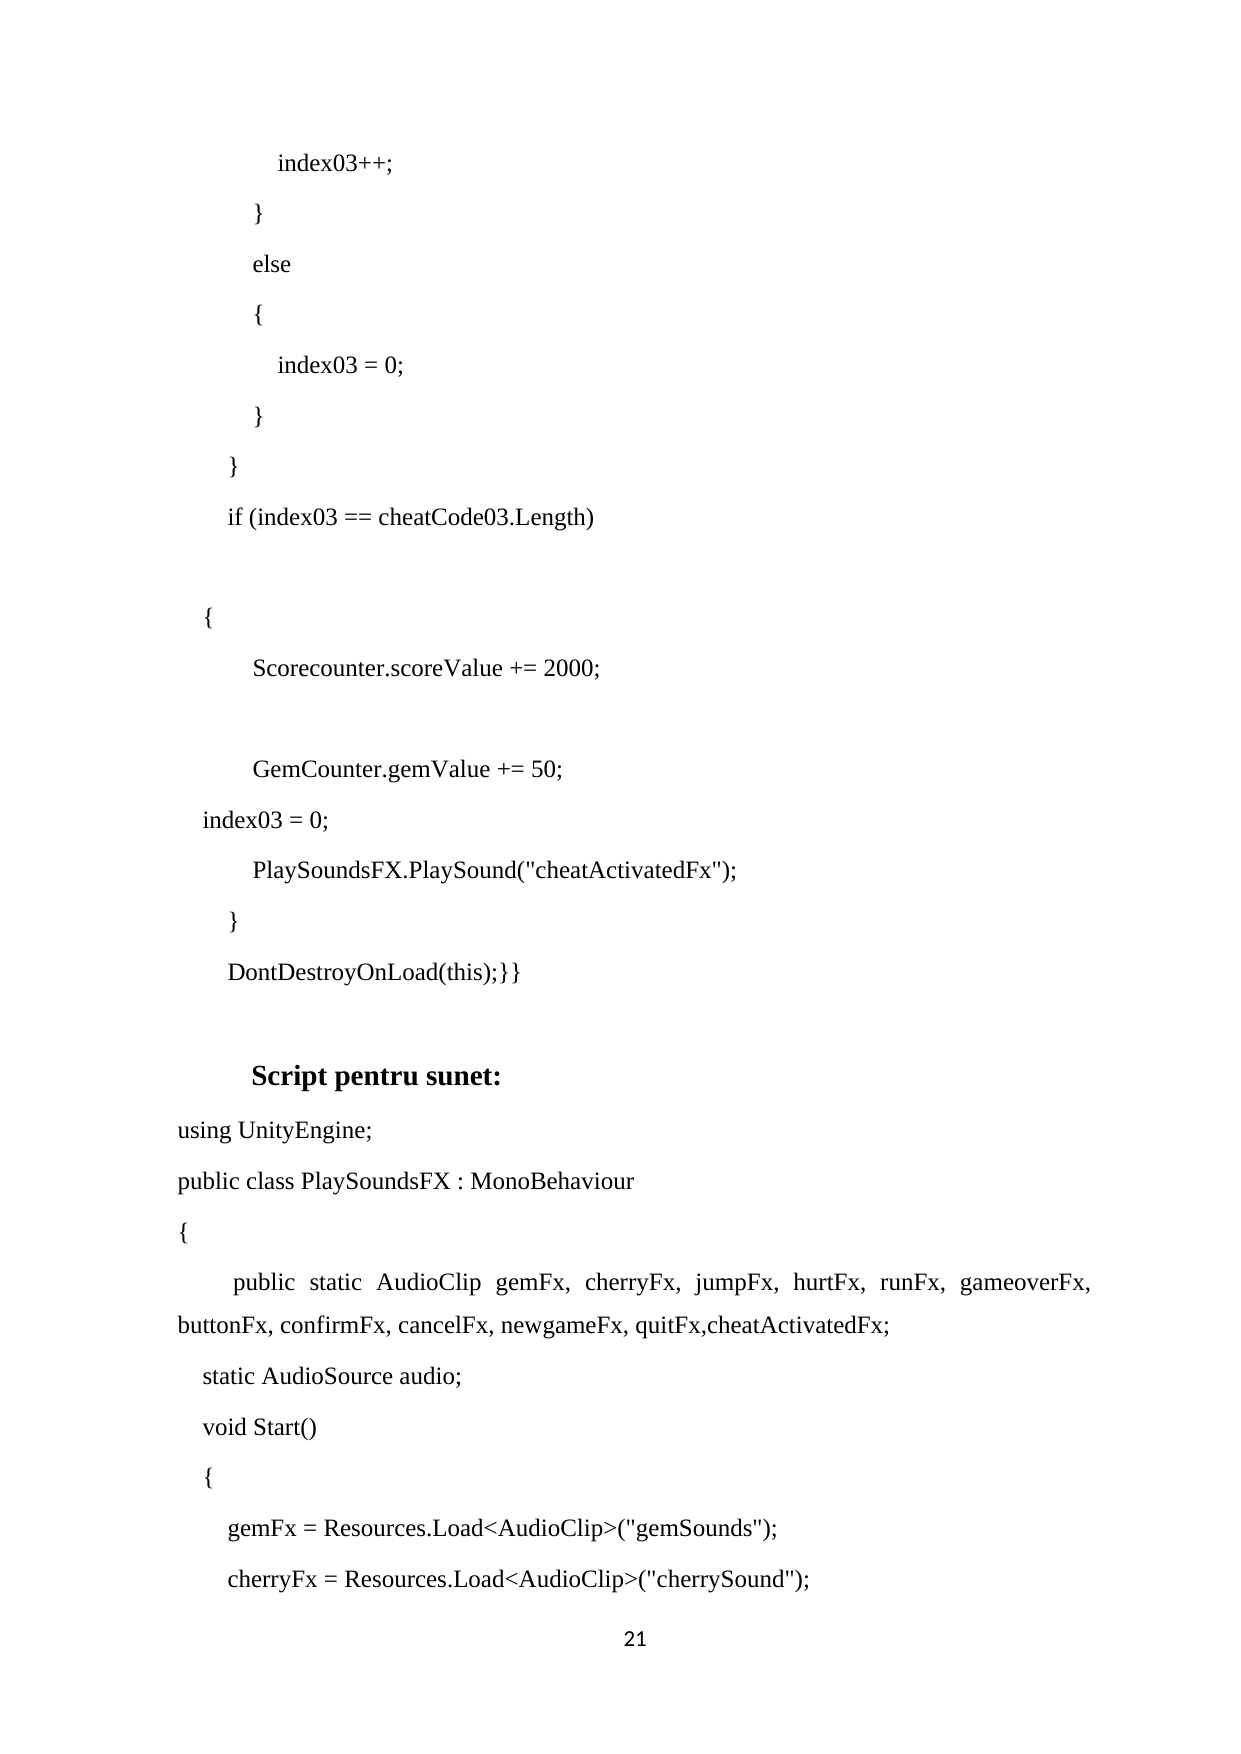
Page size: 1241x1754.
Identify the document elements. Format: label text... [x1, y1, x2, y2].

text static AudioSource audio; [177, 1361, 1092, 1390]
text } [177, 906, 1092, 935]
text { [177, 602, 1092, 631]
text if (index03 == cheatCode03.Length) [177, 502, 1092, 531]
text GemCounter.gemValue += 50; [177, 754, 1092, 783]
text { [177, 1462, 1092, 1491]
text index03 = 0; [177, 350, 1092, 379]
text { [177, 1217, 1092, 1246]
text Scorecounter.scoreValue += 2000; [177, 653, 1092, 682]
text PlaySoundsFX.PlaySound("cheatActivatedFx"); [177, 855, 1092, 884]
text cherryFx = Resources.Load<AudioClip>("cherrySound"); [177, 1564, 1092, 1592]
text gemFx = Resources.Load<AudioClip>("gemSounds"); [177, 1513, 1092, 1542]
text public class PlaySoundsFX : MonoBehaviour [177, 1166, 1092, 1195]
text public static AudioClip gemFx, cherryFx, jumpFx, hurtFx, runFx, gameoverFx, buttonFx, confirmFx, cancelFx, newgameFx, quitFx,cheatActivatedFx; [177, 1267, 1092, 1339]
text } [177, 401, 1092, 429]
text void Start() [177, 1412, 1092, 1441]
text using UnityEngine; [177, 1116, 1092, 1144]
text } [177, 198, 1092, 227]
text index03++; [177, 148, 1092, 176]
text { [177, 299, 1092, 328]
text DontDestroyOnLoad(this);}} [177, 957, 1092, 985]
text else [177, 249, 1092, 278]
text index03 = 0; [177, 805, 1092, 833]
text Script pentru sunet: [177, 1058, 1092, 1091]
text } [177, 451, 1092, 480]
